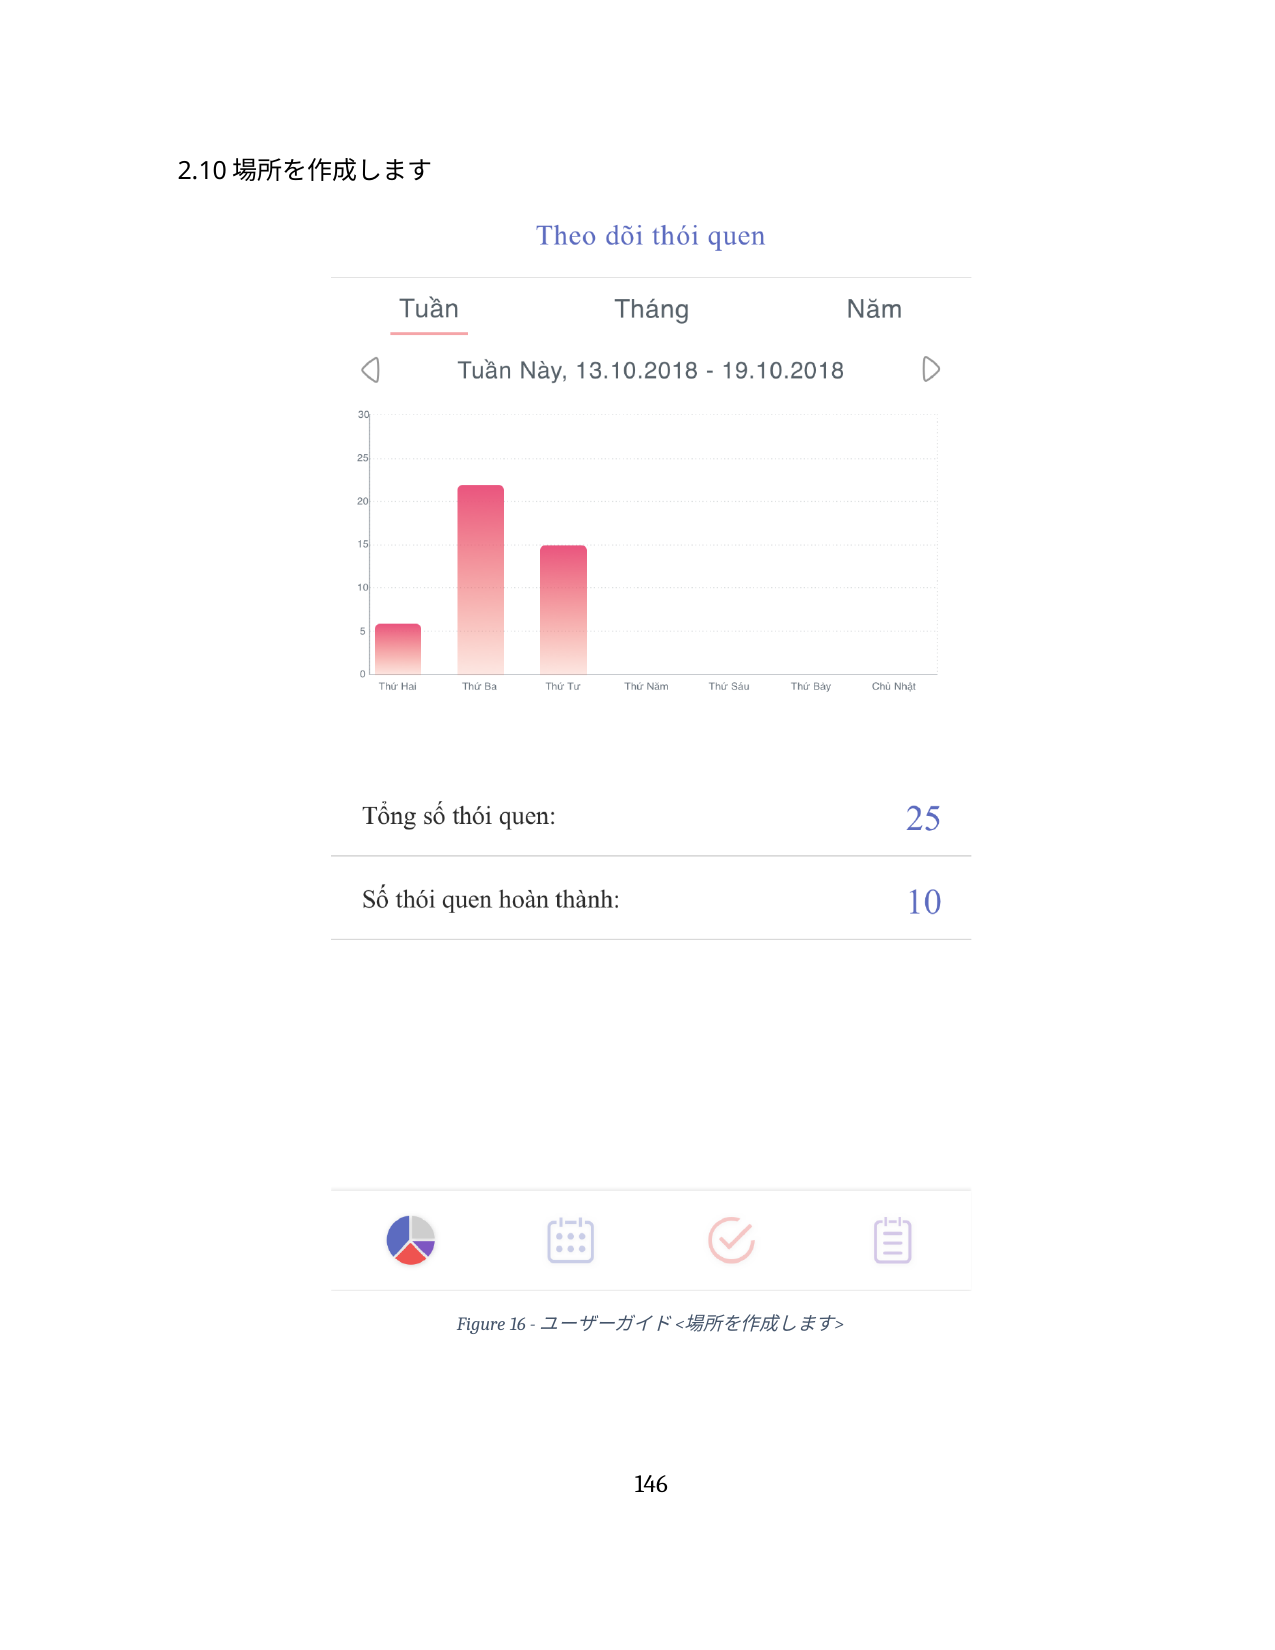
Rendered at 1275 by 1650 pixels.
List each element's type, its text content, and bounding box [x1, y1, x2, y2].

picture [331, 189, 972, 1291]
subtitle 2.10場所を作成します [177, 151, 1125, 187]
